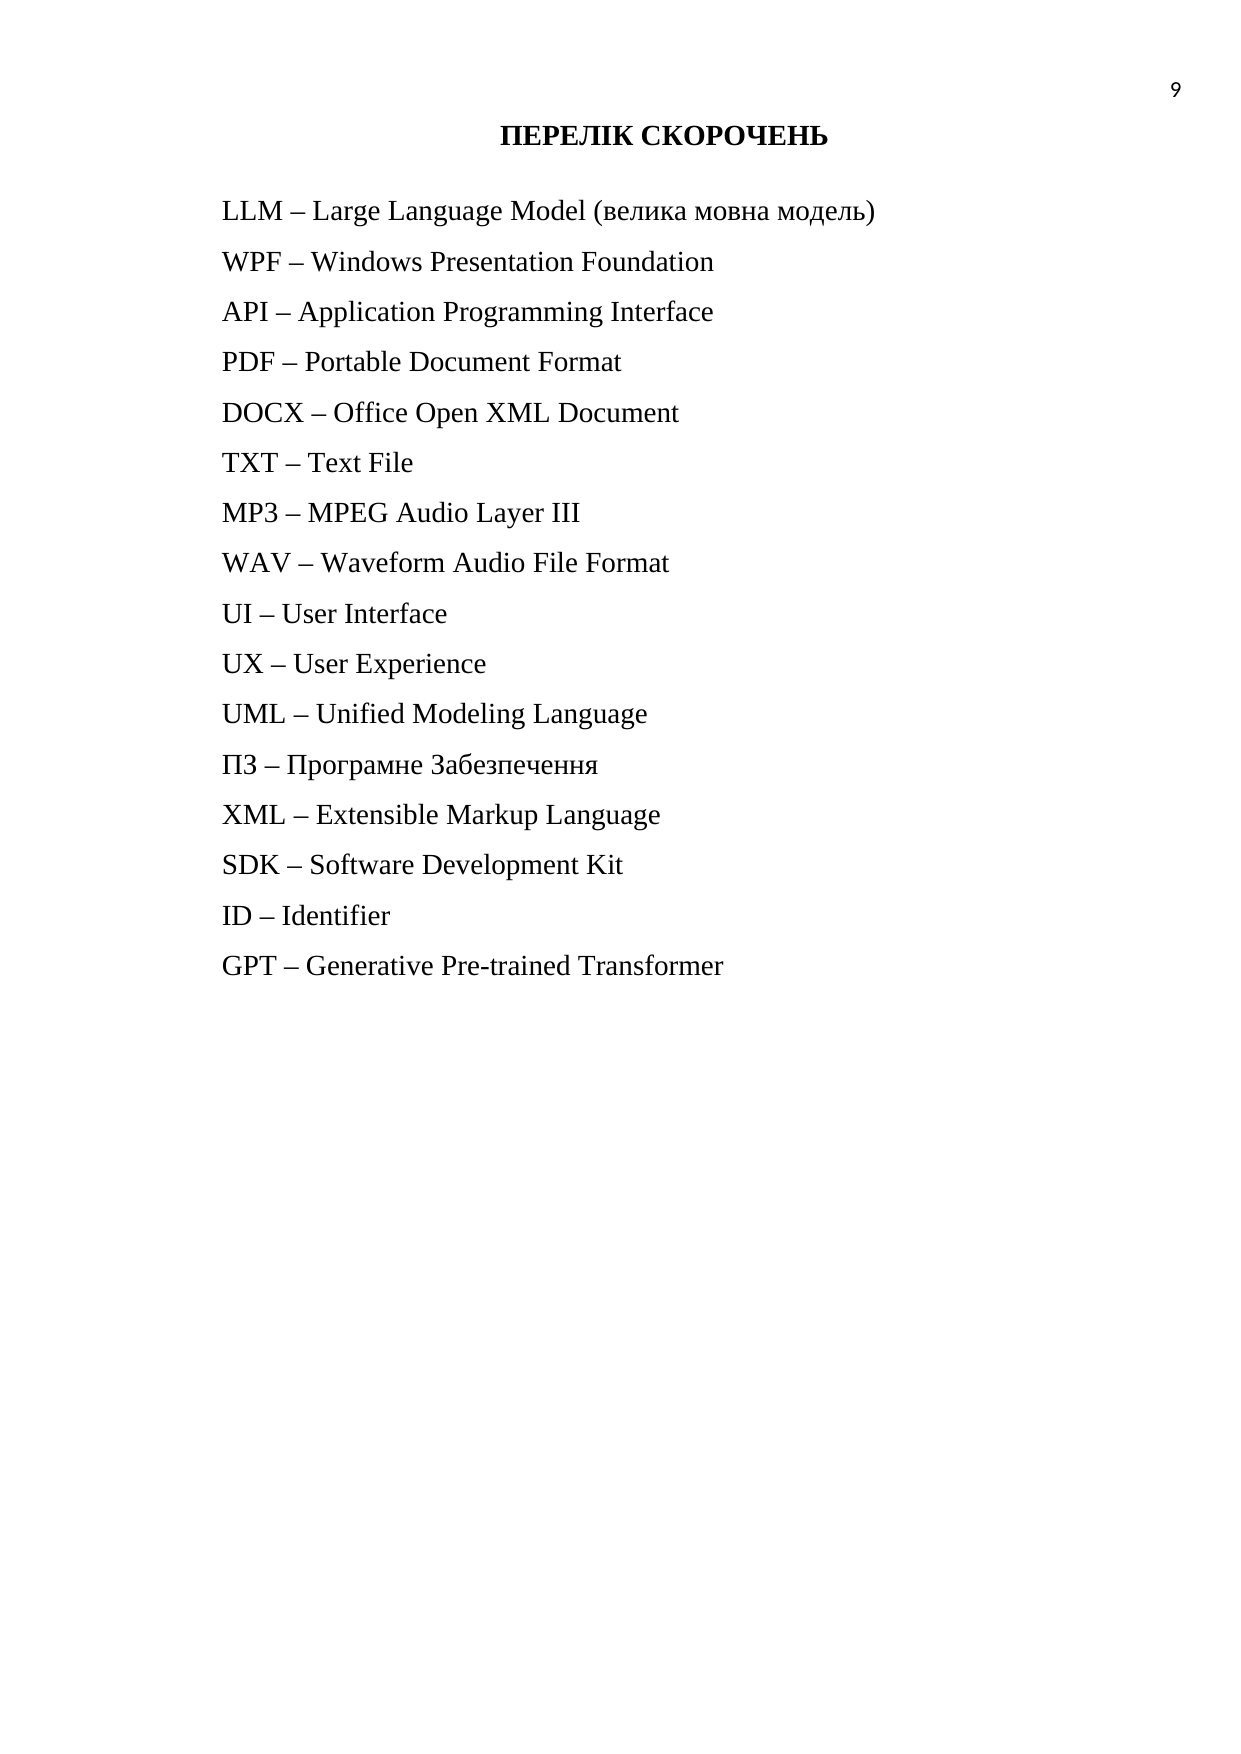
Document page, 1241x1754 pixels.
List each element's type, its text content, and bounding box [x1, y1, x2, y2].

text UI – User Interface [148, 596, 1181, 629]
text TXT – Text File [148, 445, 1181, 478]
text SDK – Software Development Kit [148, 847, 1181, 881]
text ID – Identifier [148, 898, 1181, 931]
text LLM – Large Language Model (велика мовна модель) [148, 193, 1181, 227]
text PDF – Portable Document Format [148, 344, 1181, 378]
text ПЕРЕЛІК СКОРОЧЕНЬ [148, 118, 1181, 152]
text GPT – Generative Pre-trained Transformer [148, 948, 1181, 982]
text WAV – Waveform Audio File Format [148, 546, 1181, 579]
text UX – User Experience [148, 646, 1181, 680]
text DOCX – Office Open XML Document [148, 395, 1181, 428]
text WPF – Windows Presentation Foundation [148, 244, 1181, 277]
text UML – Unified Modeling Language [148, 697, 1181, 730]
text ПЗ – Програмне Забезпечення [148, 747, 1181, 780]
text API – Application Programming Interface [148, 294, 1181, 328]
text MP3 – MPEG Audio Layer III [148, 495, 1181, 529]
text XML – Extensible Markup Language [148, 797, 1181, 831]
